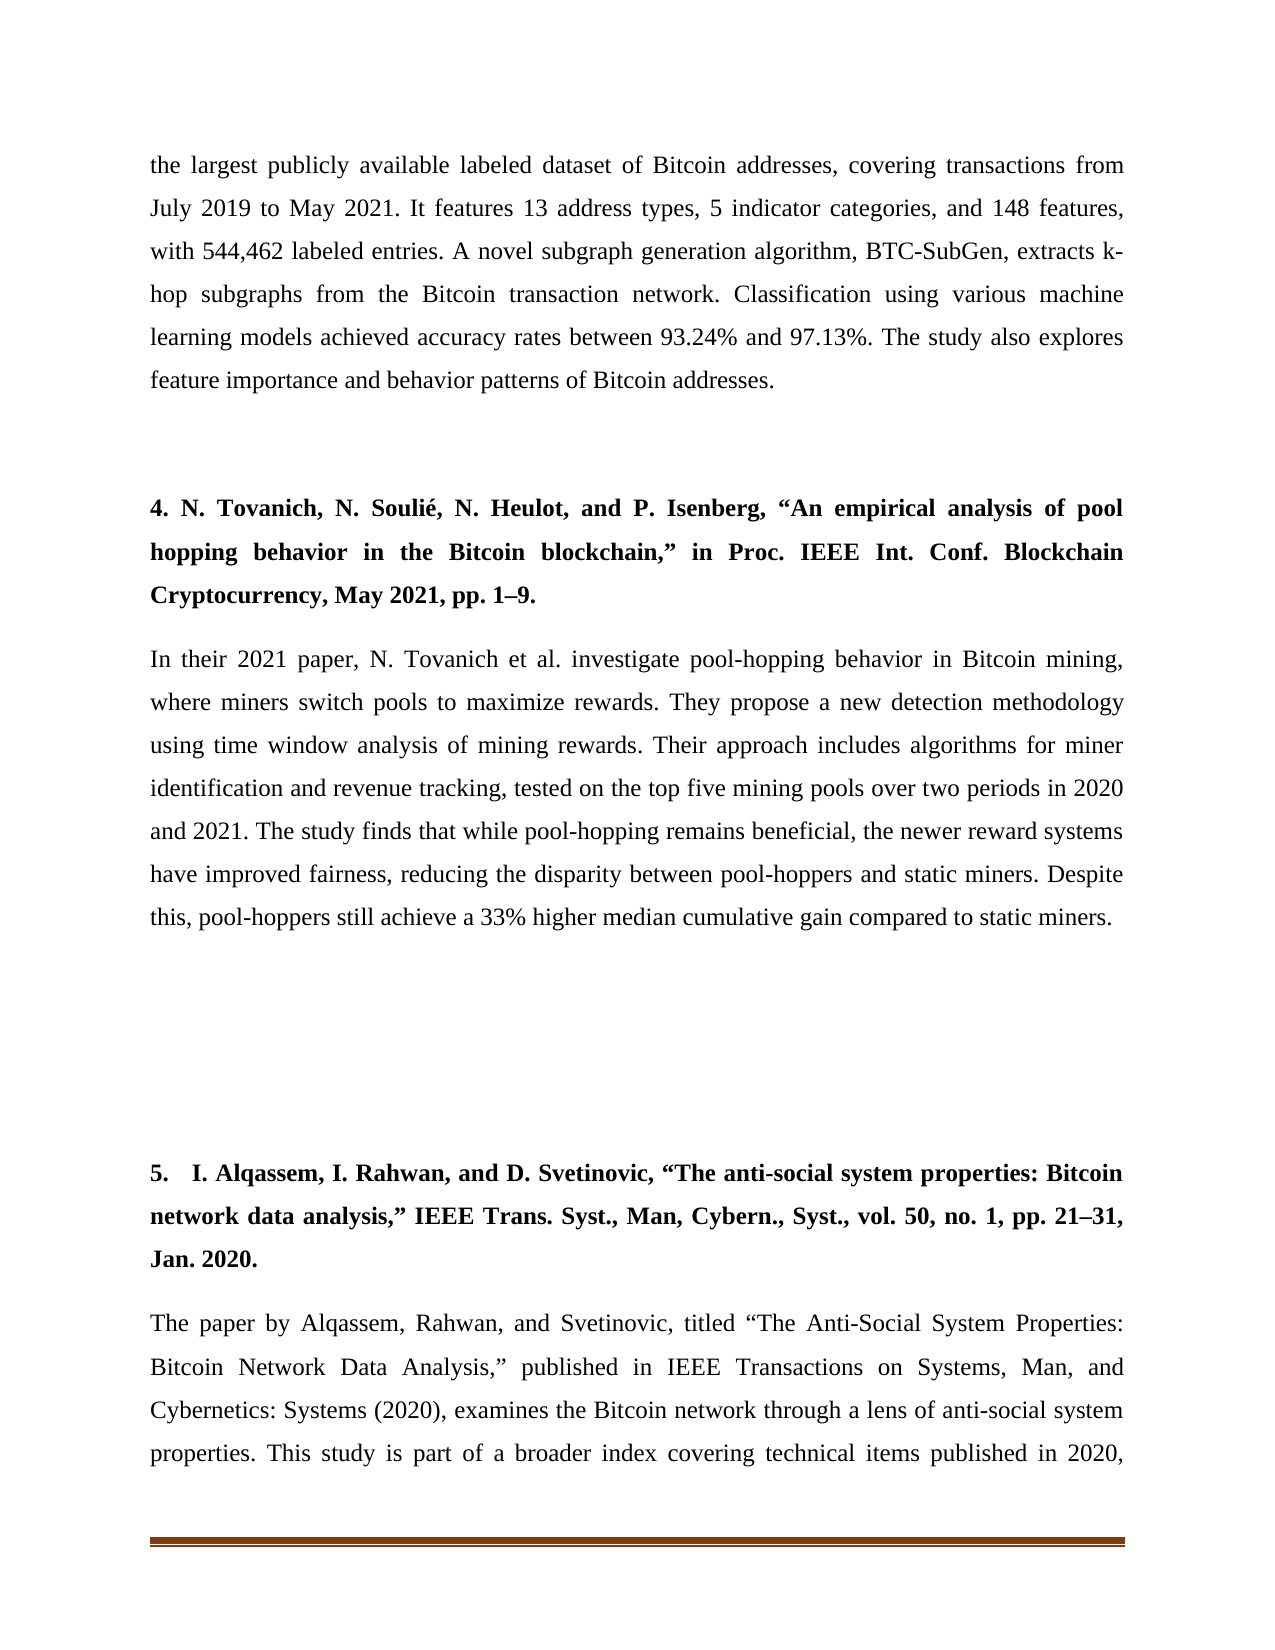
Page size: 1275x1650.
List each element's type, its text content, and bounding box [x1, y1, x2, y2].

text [150, 1308, 1125, 1467]
text 5. I. Alqassem, I. Rahwan, and D. Svetinovic, “The anti-social system properties: Bitcoin network data analysis,” IEEE Trans. Syst., Man, Cybern., Syst., vol. 50, no. 1, pp. 21–31, Jan. 2020. [150, 1158, 1125, 1273]
text 4. N. Tovanich, N. Soulié, N. Heulot, and P. Isenberg, “An empirical analysis of pool hopping behavior in the Bitcoin blockchain,” in Proc. IEEE Int. Conf. Blockchain Cryptocurrency, May 2021, pp. 1–9. [150, 493, 1125, 608]
text In their 2021 paper, N. Tovanich et al. investigate pool-hopping behavior in Bitcoin mining, where miners switch pools to maximize rewards. They propose a new detection methodology using time window analysis of mining rewards. Their approach includes algorithms for miner identification and revenue tracking, tested on the top five mining pools over two periods in 2020 and 2021. The study finds that while pool-hopping remains beneficial, the newer reward systems have improved fairness, reducing the disparity between pool-hoppers and static miners. Despite this, pool-hoppers still achieve a 33% higher median cumulative gain compared to static miners. [150, 644, 1125, 931]
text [150, 150, 1125, 394]
